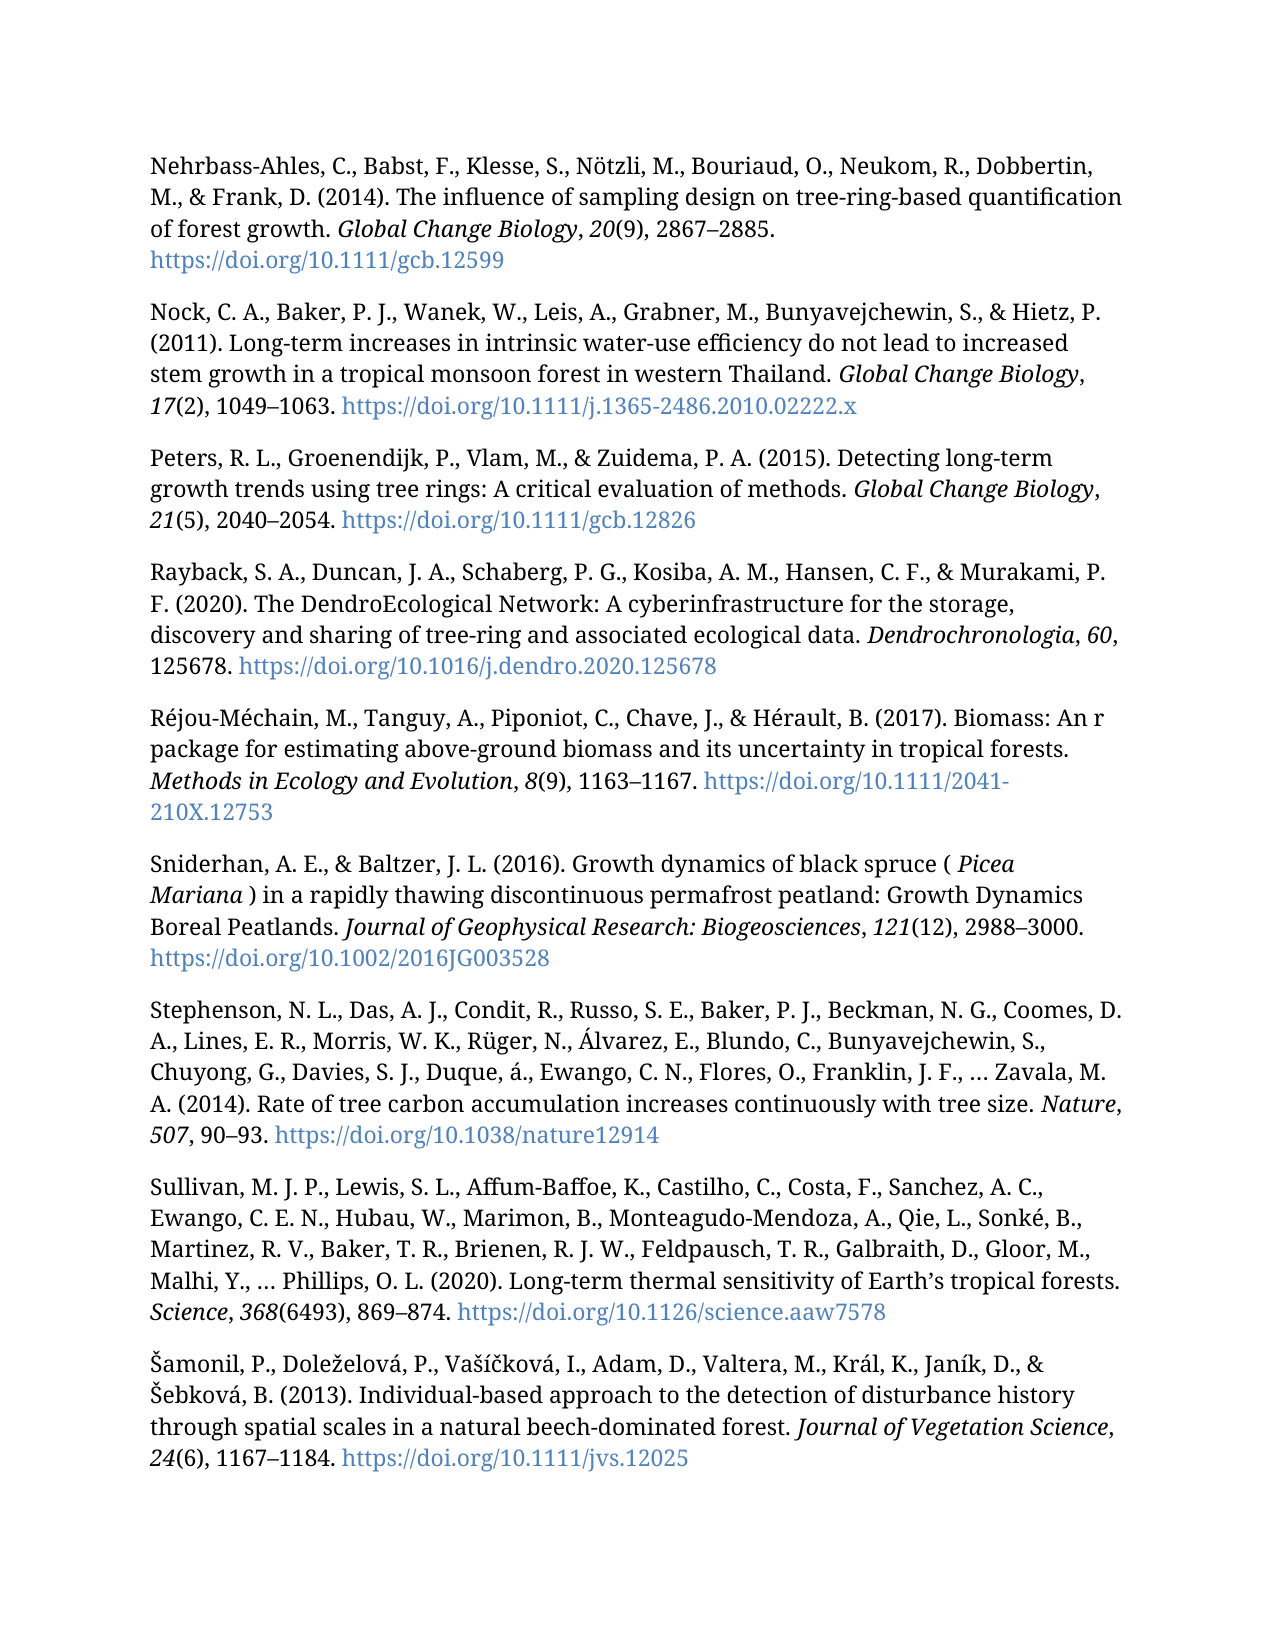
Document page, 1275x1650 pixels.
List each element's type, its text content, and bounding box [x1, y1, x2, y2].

text Šamonil, P., Doleželová, P., Vašíčková, I., Adam, D., Valtera, M., Král, K., Janík, D., & Šebková, B. (2013). Individual-based approach to the detection of disturbance history through spatial scales in a natural beech-dominated forest. Journal of Vegetation Science, 24(6), 1167–1184. https://doi.org/10.1111/jvs.12025 [150, 1348, 1125, 1473]
text Sullivan, M. J. P., Lewis, S. L., Affum-Baffoe, K., Castilho, C., Costa, F., Sanchez, A. C., Ewango, C. E. N., Hubau, W., Marimon, B., Monteagudo-Mendoza, A., Qie, L., Sonké, B., Martinez, R. V., Baker, T. R., Brienen, R. J. W., Feldpausch, T. R., Galbraith, D., Gloor, M., Malhi, Y., … Phillips, O. L. (2020). Long-term thermal sensitivity of Earth’s tropical forests. Science, 368(6493), 869–874. https://doi.org/10.1126/science.aaw7578 [150, 1171, 1125, 1327]
text Nehrbass-Ahles, C., Babst, F., Klesse, S., Nötzli, M., Bouriaud, O., Neukom, R., Dobbertin, M., & Frank, D. (2014). The influence of sampling design on tree-ring-based quantification of forest growth. Global Change Biology, 20(9), 2867–2885. https://doi.org/10.1111/gcb.12599 [150, 150, 1125, 275]
text Stephenson, N. L., Das, A. J., Condit, R., Russo, S. E., Baker, P. J., Beckman, N. G., Coomes, D. A., Lines, E. R., Morris, W. K., Rüger, N., Álvarez, E., Blundo, C., Bunyavejchewin, S., Chuyong, G., Davies, S. J., Duque, á., Ewango, C. N., Flores, O., Franklin, J. F., … Zavala, M. A. (2014). Rate of tree carbon accumulation increases continuously with tree size. Nature, 507, 90–93. https://doi.org/10.1038/nature12914 [150, 994, 1125, 1150]
text Rayback, S. A., Duncan, J. A., Schaberg, P. G., Kosiba, A. M., Hansen, C. F., & Murakami, P. F. (2020). The DendroEcological Network: A cyberinfrastructure for the storage, discovery and sharing of tree-ring and associated ecological data. Dendrochronologia, 60, 125678. https://doi.org/10.1016/j.dendro.2020.125678 [150, 556, 1125, 681]
text Réjou-Méchain, M., Tanguy, A., Piponiot, C., Chave, J., & Hérault, B. (2017). Biomass: An r package for estimating above-ground biomass and its uncertainty in tropical forests. Methods in Ecology and Evolution, 8(9), 1163–1167. https://doi.org/10.1111/2041-210X.12753 [150, 702, 1125, 827]
text Sniderhan, A. E., & Baltzer, J. L. (2016). Growth dynamics of black spruce ( Picea Mariana ) in a rapidly thawing discontinuous permafrost peatland: Growth Dynamics Boreal Peatlands. Journal of Geophysical Research: Biogeosciences, 121(12), 2988–3000. https://doi.org/10.1002/2016JG003528 [150, 848, 1125, 973]
text Nock, C. A., Baker, P. J., Wanek, W., Leis, A., Grabner, M., Bunyavejchewin, S., & Hietz, P. (2011). Long-term increases in intrinsic water-use efficiency do not lead to increased stem growth in a tropical monsoon forest in western Thailand. Global Change Biology, 17(2), 1049–1063. https://doi.org/10.1111/j.1365-2486.2010.02222.x [150, 296, 1125, 421]
text Peters, R. L., Groenendijk, P., Vlam, M., & Zuidema, P. A. (2015). Detecting long-term growth trends using tree rings: A critical evaluation of methods. Global Change Biology, 21(5), 2040–2054. https://doi.org/10.1111/gcb.12826 [150, 442, 1125, 535]
